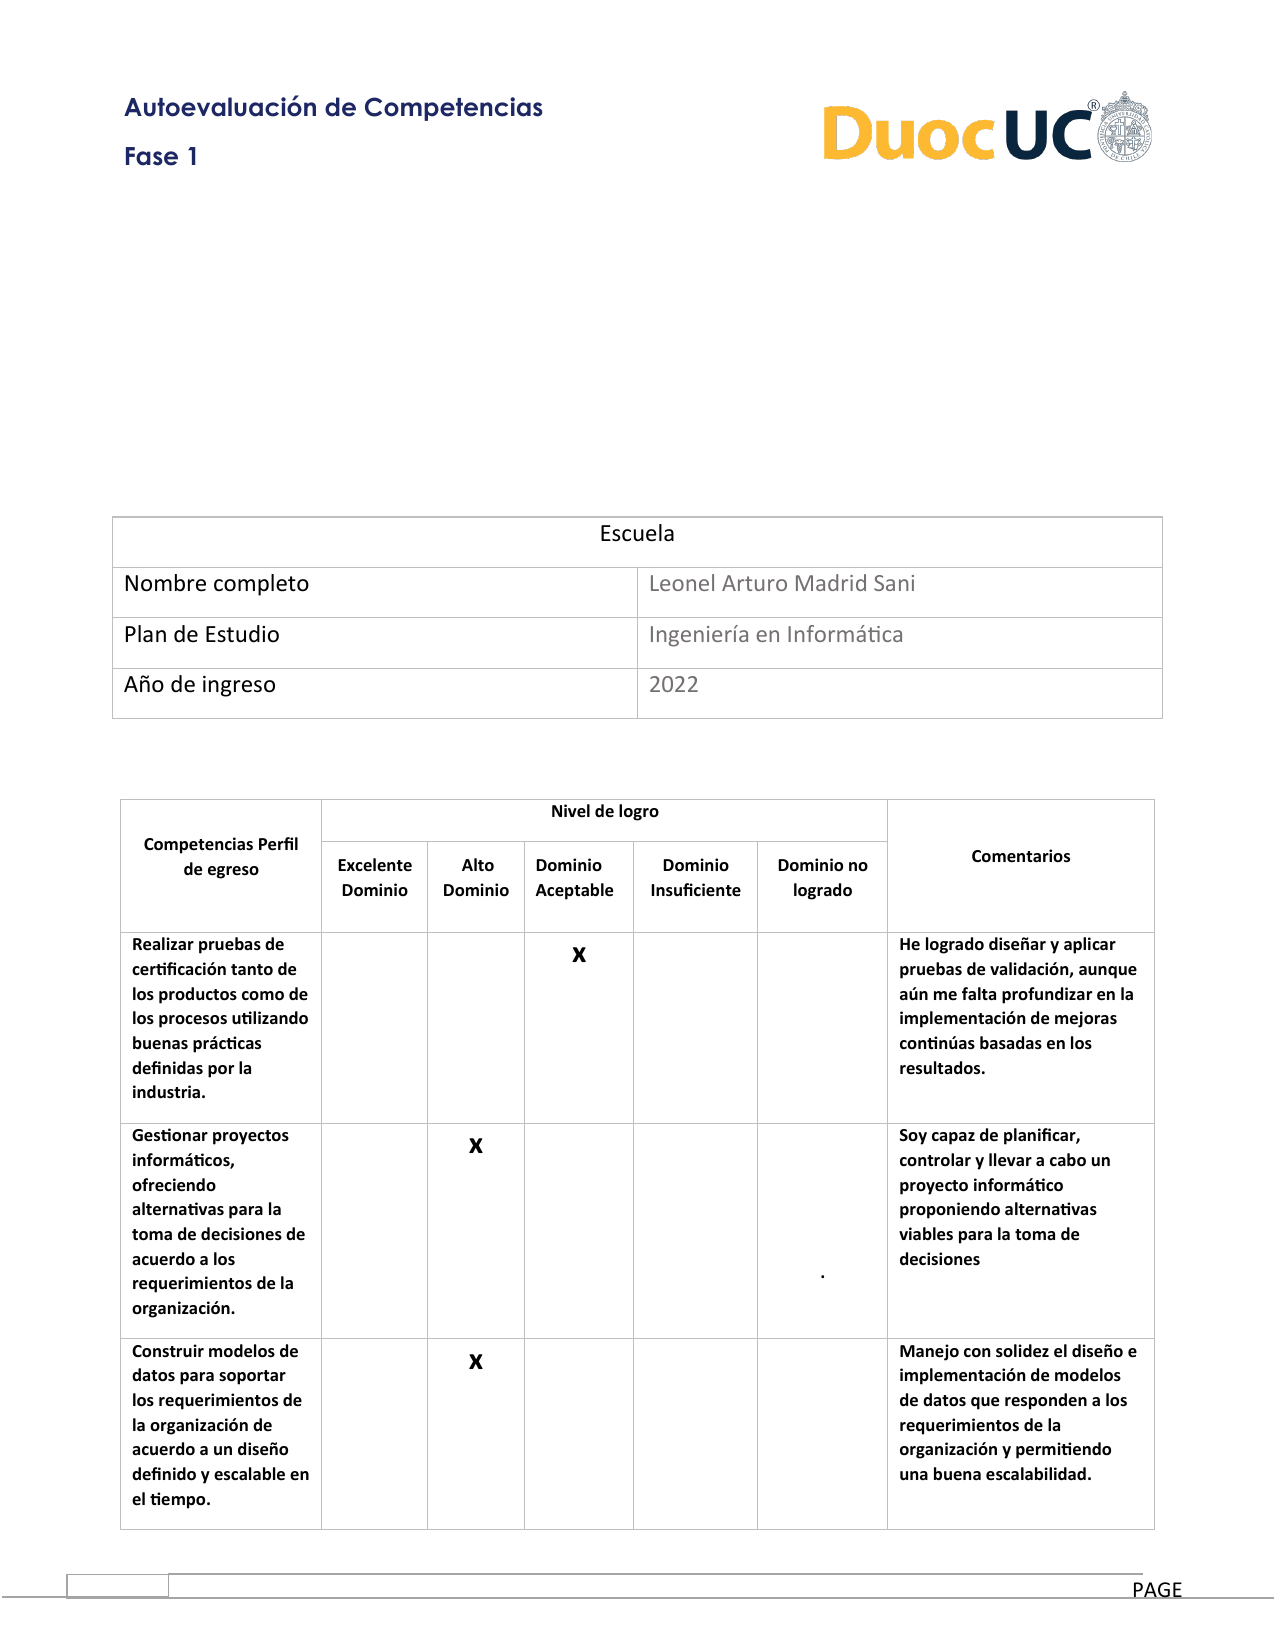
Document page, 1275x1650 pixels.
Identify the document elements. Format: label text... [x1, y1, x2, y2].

table_cell x [428, 1339, 524, 1529]
table_cell Dominio no logrado [758, 842, 887, 932]
table_cell Manejo con solidez el diseño e implementación de modelos de datos que responden a los requerimientos de la organización y permitiendo una buena escalabilidad. [888, 1339, 1154, 1529]
table_cell x [428, 1124, 524, 1338]
table_cell [634, 1339, 757, 1529]
table_cell [634, 933, 757, 1123]
table_header Competencias Perfil de egreso [121, 800, 321, 932]
table_header Nivel de logro [322, 800, 887, 841]
table_cell Nombre completo [113, 568, 637, 617]
table_cell [634, 1124, 757, 1338]
table_cell Gestionar proyectos informáticos, ofreciendo alternativas para la toma de decisiones de acuerdo a los requerimientos de la organización. [121, 1124, 321, 1338]
table_cell Alto Dominio [428, 842, 524, 932]
table_cell 2022 [638, 669, 1162, 718]
table_cell [758, 1124, 887, 1338]
table_cell [525, 1124, 633, 1338]
table_cell He logrado diseñar y aplicar pruebas de validación, aunque aún me falta profundizar en la implementación de mejoras continúas basadas en los resultados. [888, 933, 1154, 1123]
table_cell Construir modelos de datos para soportar los requerimientos de la organización de acuerdo a un diseño definido y escalable en el tiempo. [121, 1339, 321, 1529]
table_cell Año de ingreso [113, 669, 637, 718]
picture [824, 91, 1152, 162]
table_cell [322, 933, 427, 1123]
table_header Escuela [113, 518, 1162, 567]
table_cell Soy capaz de planificar, controlar y llevar a cabo un proyecto informático proponiendo alternativas viables para la toma de decisiones [888, 1124, 1154, 1338]
table_cell Leonel Arturo Madrid Sani [638, 568, 1162, 617]
table_cell [322, 1124, 427, 1338]
table_cell Dominio Insuficiente [634, 842, 757, 932]
table_cell [758, 933, 887, 1123]
table_cell Excelente Dominio [322, 842, 427, 932]
table_cell [428, 933, 524, 1123]
table_cell x [525, 933, 633, 1123]
table_cell Dominio Aceptable [525, 842, 633, 932]
table_cell [525, 1339, 633, 1529]
table_header Comentarios [888, 800, 1154, 932]
table_cell Realizar pruebas de certificación tanto de los productos como de los procesos utilizando buenas prácticas definidas por la industria. [121, 933, 321, 1123]
table_cell [758, 1339, 887, 1529]
table_cell [322, 1339, 427, 1529]
table_cell Ingeniería en Informática [638, 618, 1162, 667]
table_cell Plan de Estudio [113, 618, 637, 667]
